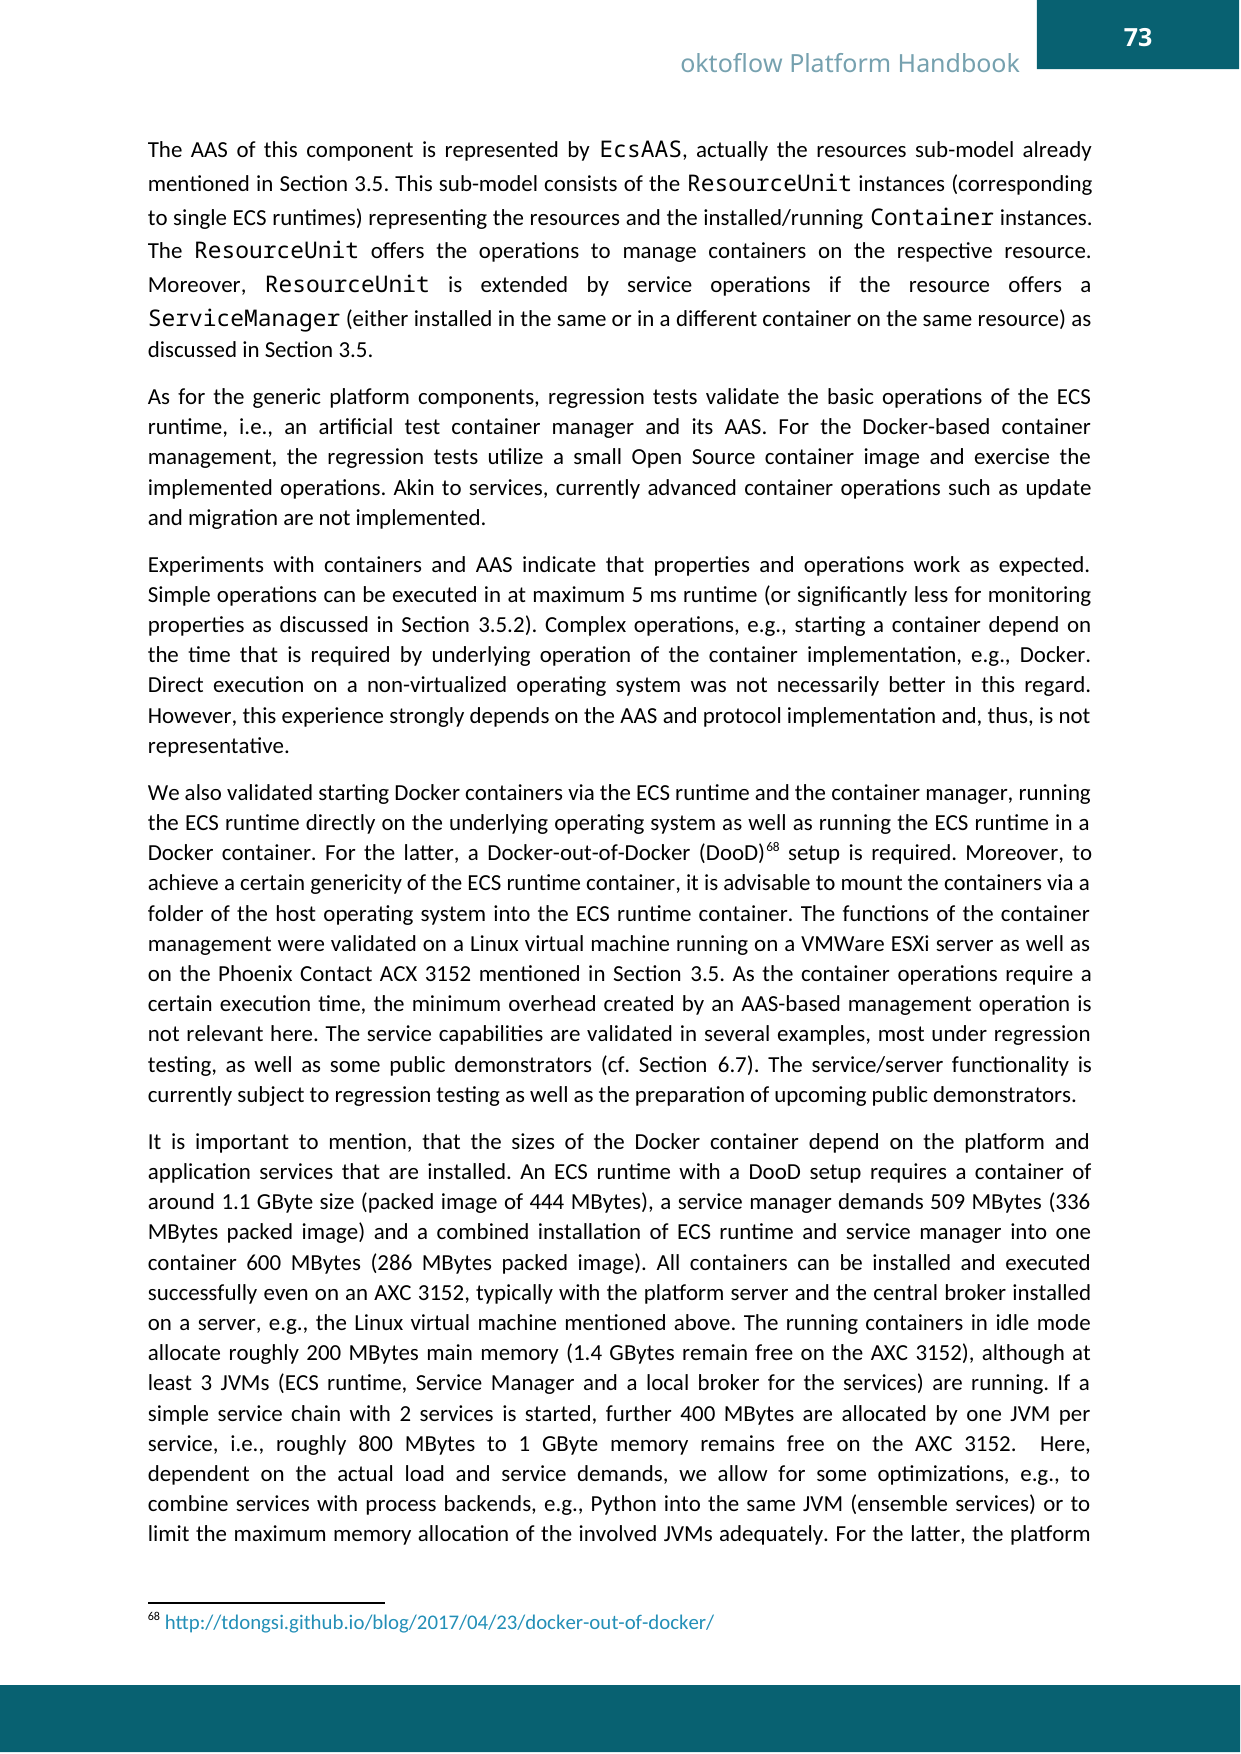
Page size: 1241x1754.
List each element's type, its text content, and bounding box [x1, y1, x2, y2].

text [148, 1127, 1093, 1547]
text We also validated starting Docker containers via the ECS runtime and the container manager, running the ECS runtime directly on the underlying operating system as well as running the ECS runtime in a Docker container. For the latter, a Docker-out-of-Docker (DooD) setup is required. Moreover, to achieve a certain genericity of the ECS runtime container, it is advisable to mount the containers via a folder of the host operating system into the ECS runtime container. The functions of the container management were validated on a Linux virtual machine running on a VMWare ESXi server as well as on the Phoenix Contact ACX 3152 mentioned in Section 3.5. As the container operations require a certain execution time, the minimum overhead created by an AAS-based management operation is not relevant here. The service capabilities are validated in several examples, most under regression testing, as well as some public demonstrators (cf. Section 6.7). The service/server functionality is currently subject to regression testing as well as the preparation of upcoming public demonstrators. [148, 778, 1093, 1108]
text The AAS of this component is represented by EcsAAS, actually the resources sub-model already mentioned in Section 3.5. This sub-model consists of the ResourceUnit instances (corresponding to single ECS runtimes) representing the resources and the installed/running Container instances. The ResourceUnit offers the operations to manage containers on the respective resource. Moreover, ResourceUnit is extended by service operations if the resource offers a ServiceManager (either installed in the same or in a different container on the same resource) as discussed in Section 3.5. [148, 133, 1093, 363]
text Experiments with containers and AAS indicate that properties and operations work as expected. Simple operations can be executed in at maximum 5 ms runtime (or significantly less for monitoring properties as discussed in Section 3.5.2). Complex operations, e.g., starting a container depend on the time that is required by underlying operation of the container implementation, e.g., Docker. Direct execution on a non-virtualized operating system was not necessarily better in this regard. However, this experience strongly depends on the AAS and protocol implementation and, thus, is not representative. [148, 550, 1093, 759]
text As for the generic platform components, regression tests validate the basic operations of the ECS runtime, i.e., an artificial test container manager and its AAS. For the Docker-based container management, the regression tests utilize a small Open Source container image and exercise the implemented operations. Akin to services, currently advanced container operations such as update and migration are not implemented. [148, 382, 1093, 531]
